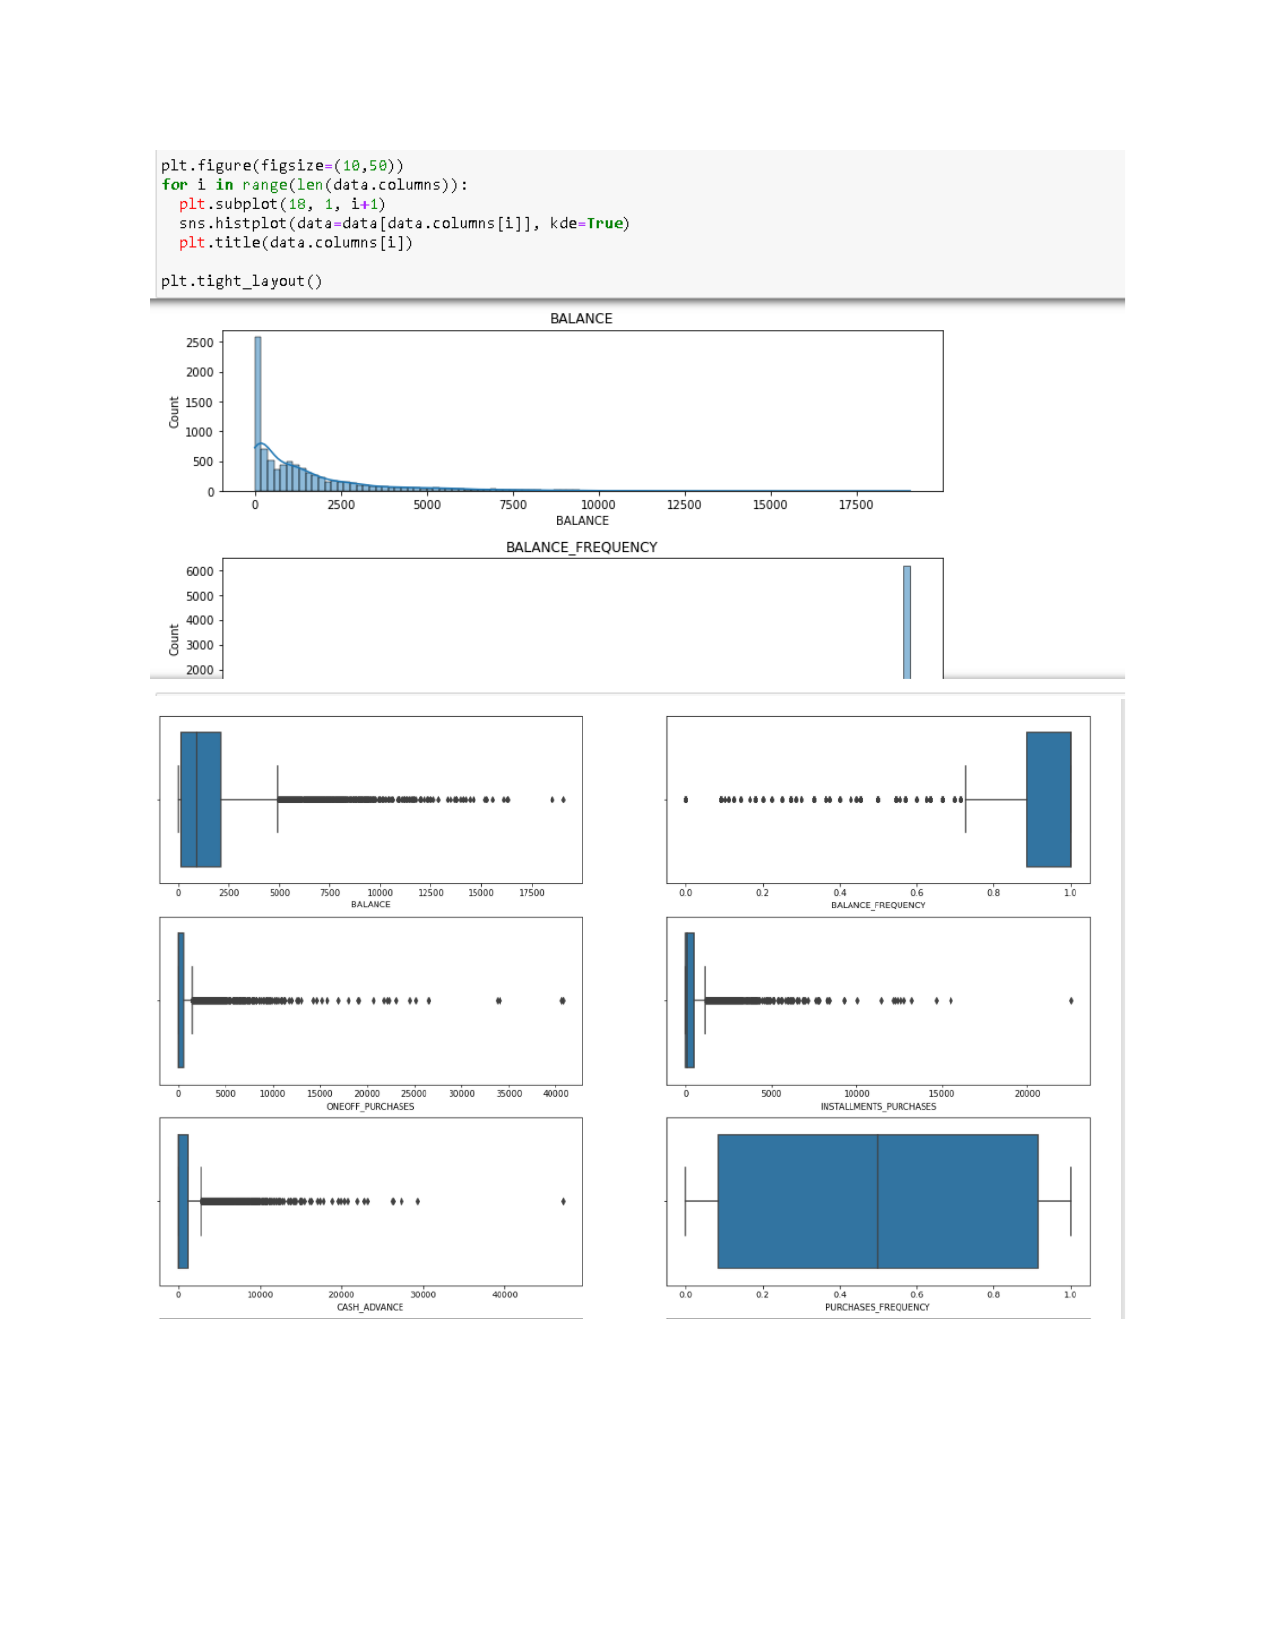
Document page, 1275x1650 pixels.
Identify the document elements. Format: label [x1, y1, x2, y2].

picture [150, 699, 1125, 1319]
picture [150, 150, 1125, 696]
